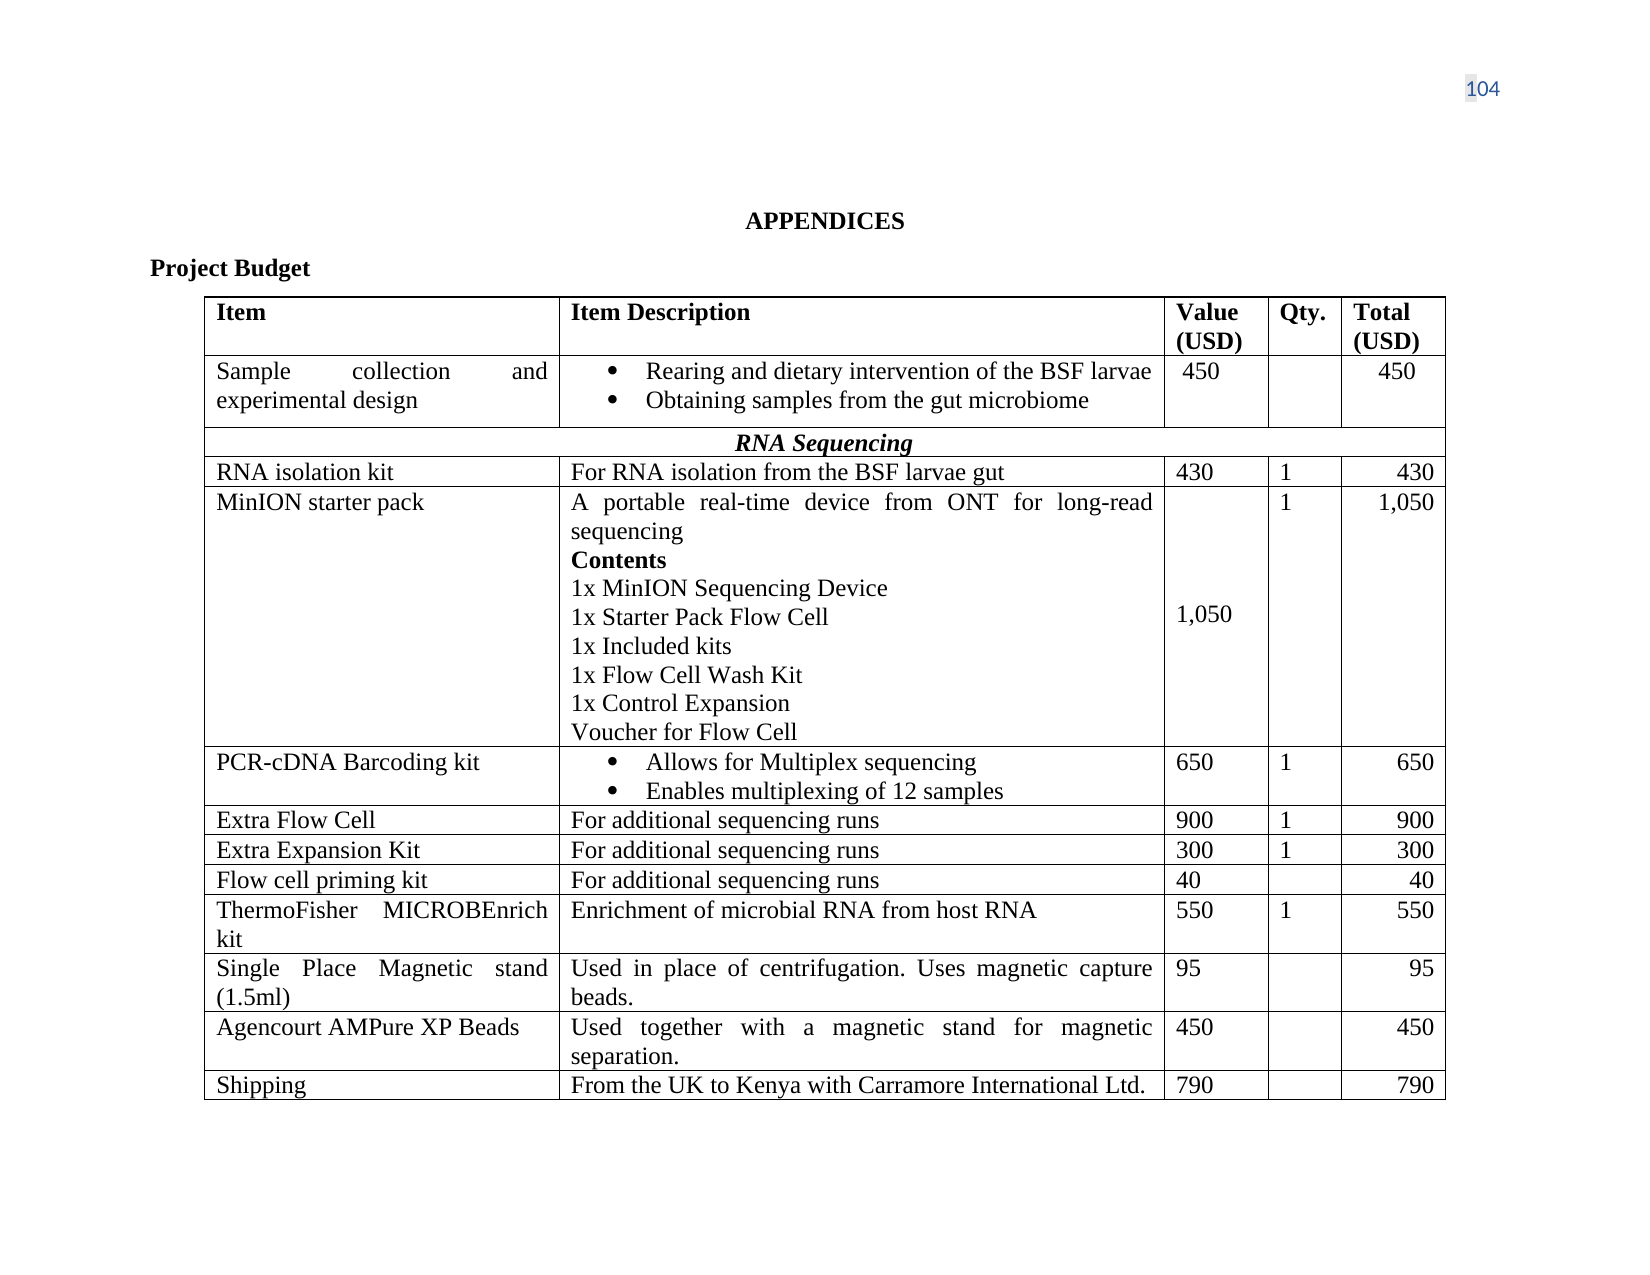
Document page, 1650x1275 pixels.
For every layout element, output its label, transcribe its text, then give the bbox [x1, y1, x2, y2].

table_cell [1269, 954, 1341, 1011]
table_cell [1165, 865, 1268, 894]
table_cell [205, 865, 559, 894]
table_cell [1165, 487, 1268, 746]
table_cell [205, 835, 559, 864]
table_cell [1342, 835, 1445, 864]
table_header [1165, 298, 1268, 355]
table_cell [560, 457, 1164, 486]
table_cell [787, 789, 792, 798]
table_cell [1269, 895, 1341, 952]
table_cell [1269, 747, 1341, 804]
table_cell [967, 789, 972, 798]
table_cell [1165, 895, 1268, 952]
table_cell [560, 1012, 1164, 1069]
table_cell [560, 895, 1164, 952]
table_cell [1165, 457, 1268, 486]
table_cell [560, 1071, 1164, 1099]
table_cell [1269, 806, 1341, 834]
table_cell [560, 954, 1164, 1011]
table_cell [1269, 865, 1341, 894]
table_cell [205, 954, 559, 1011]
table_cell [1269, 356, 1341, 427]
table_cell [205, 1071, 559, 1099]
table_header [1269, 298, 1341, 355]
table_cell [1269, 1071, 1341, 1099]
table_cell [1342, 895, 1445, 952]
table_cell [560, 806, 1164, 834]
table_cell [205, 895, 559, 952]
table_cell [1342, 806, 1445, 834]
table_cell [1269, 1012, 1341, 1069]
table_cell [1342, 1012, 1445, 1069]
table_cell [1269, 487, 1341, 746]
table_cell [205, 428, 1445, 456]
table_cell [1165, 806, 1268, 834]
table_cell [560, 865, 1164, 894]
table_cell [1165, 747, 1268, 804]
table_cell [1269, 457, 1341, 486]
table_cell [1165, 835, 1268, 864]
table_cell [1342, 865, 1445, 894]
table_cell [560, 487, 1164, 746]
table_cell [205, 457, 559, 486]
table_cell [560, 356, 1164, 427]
subtitle APPENDICES [150, 206, 1500, 235]
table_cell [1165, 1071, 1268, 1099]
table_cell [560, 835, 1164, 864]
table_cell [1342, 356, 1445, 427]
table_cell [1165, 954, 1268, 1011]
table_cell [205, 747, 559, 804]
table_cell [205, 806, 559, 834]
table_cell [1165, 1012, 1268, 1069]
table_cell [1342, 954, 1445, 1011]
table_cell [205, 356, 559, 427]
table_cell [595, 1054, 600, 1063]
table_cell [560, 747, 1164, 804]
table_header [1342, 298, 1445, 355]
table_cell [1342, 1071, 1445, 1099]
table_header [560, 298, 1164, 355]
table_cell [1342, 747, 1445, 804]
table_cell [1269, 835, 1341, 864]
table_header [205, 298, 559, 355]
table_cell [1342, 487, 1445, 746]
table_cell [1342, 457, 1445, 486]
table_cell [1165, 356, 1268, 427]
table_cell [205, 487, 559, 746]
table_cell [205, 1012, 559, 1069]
subtitle Project Budget [150, 253, 1500, 282]
